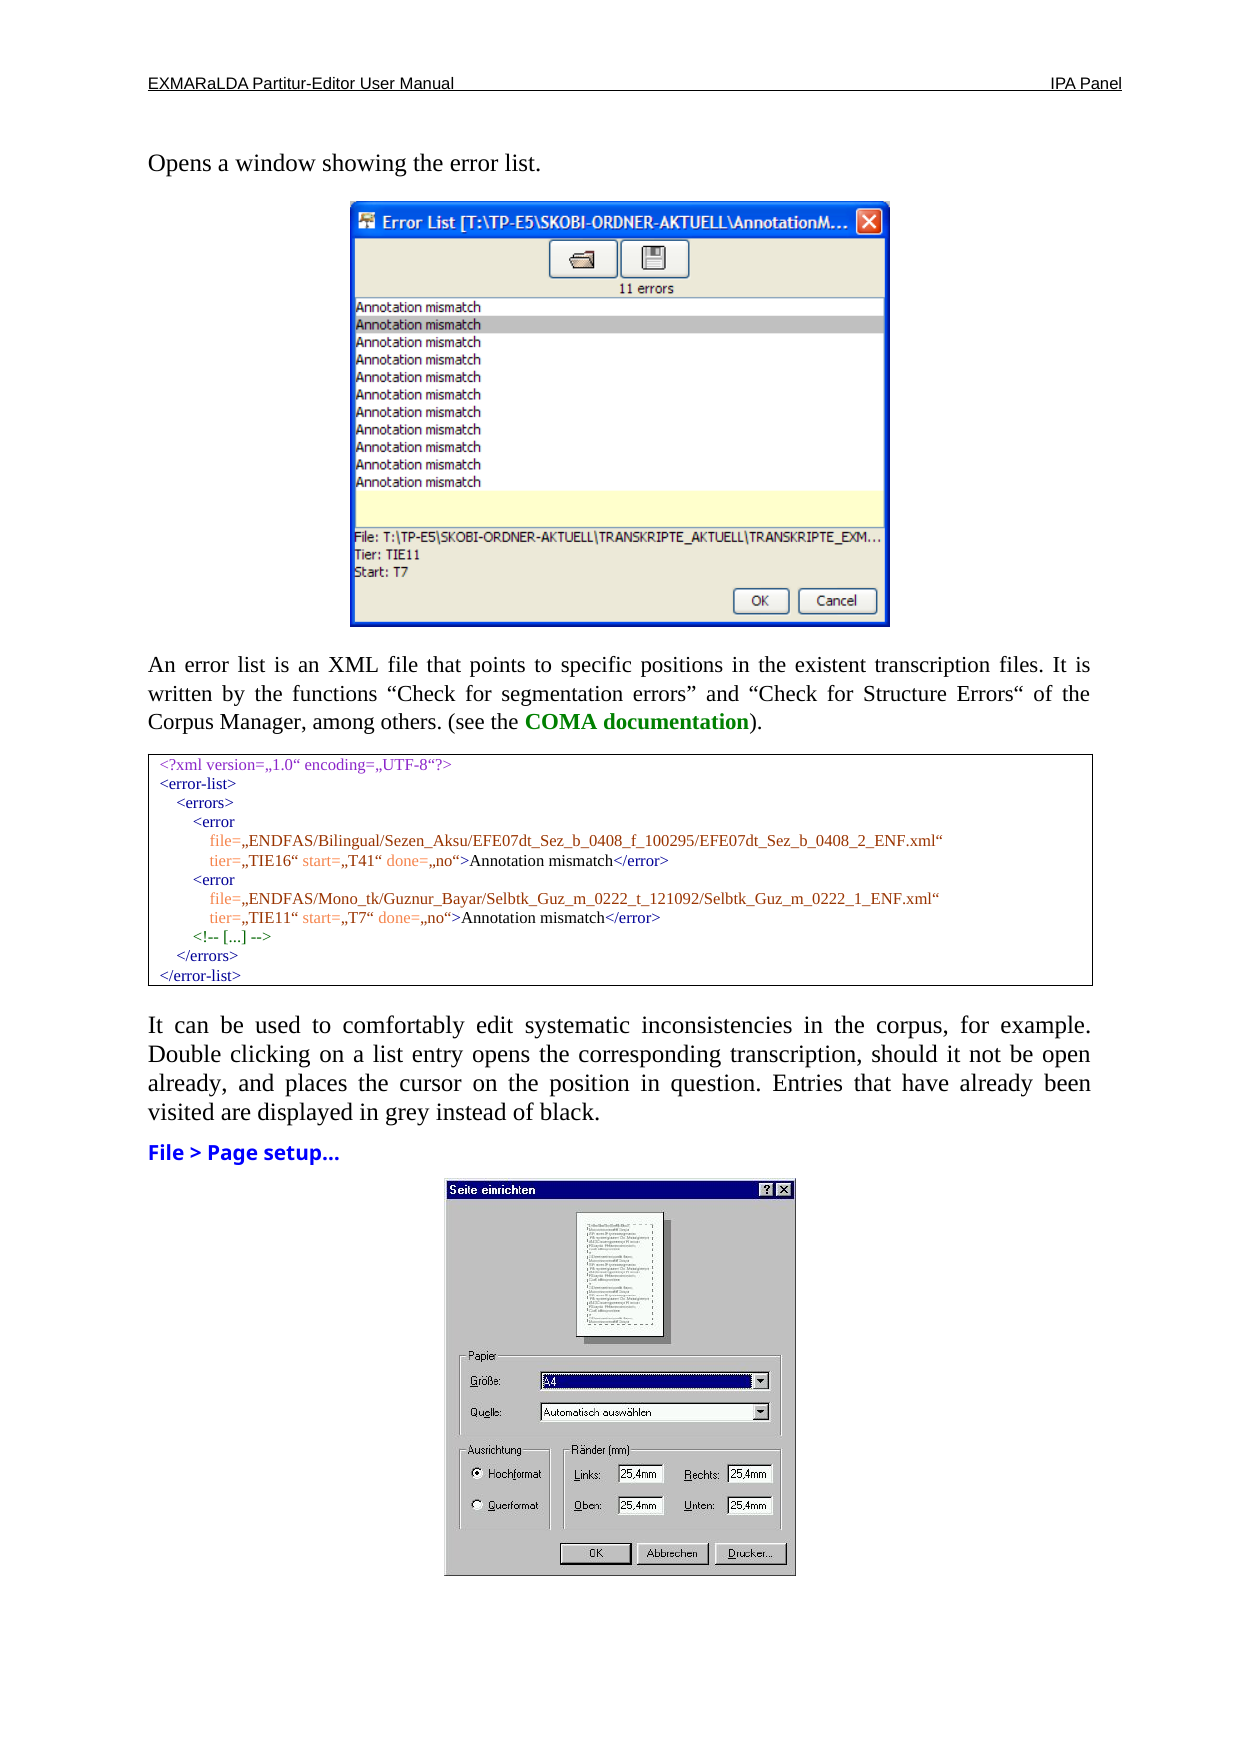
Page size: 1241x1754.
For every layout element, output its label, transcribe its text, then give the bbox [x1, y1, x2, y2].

text An error list is an XML file that points to specific positions in the existent transcription files. It is written by the functions “Check for segmentation errors” and “Check for Structure Errors“ of the Corpus Manager, among others. (see the COMA documentation). [148, 651, 1093, 735]
table_header <?xml version=„1.0“ encoding=„UTF-8“?> <error-list> <errors> <error file=„ENDFAS/Bilingual/Sezen_Aksu/EFE07dt_Sez_b_0408_f_100295/EFE07dt_Sez_b_0408_2_ENF.xml“ tier=„TIE16“ start=„T41“ done=„no“>Annotation mismatch</error> <error file=„ENDFAS/Mono_tk/Guznur_Bayar/Selbtk_Guz_m_0222_t_121092/Selbtk_Guz_m_0222_1_ENF.xml“ tier=„TIE11“ start=„T7“ done=„no“>Annotation mismatch</error> <!-- [...] --> </errors> </error-list> [149, 755, 1092, 984]
picture [444, 1178, 796, 1576]
subtitle File > Page setup… [148, 1138, 1093, 1166]
text Opens a window showing the error list. [148, 148, 1093, 176]
text It can be used to comfortably edit systematic inconsistencies in the corpus, for example. Double clicking on a list entry opens the corresponding transcription, should it not be open already, and places the cursor on the position in question. Entries that have already been visited are displayed in grey instead of black. [148, 1011, 1093, 1126]
picture [350, 201, 890, 627]
